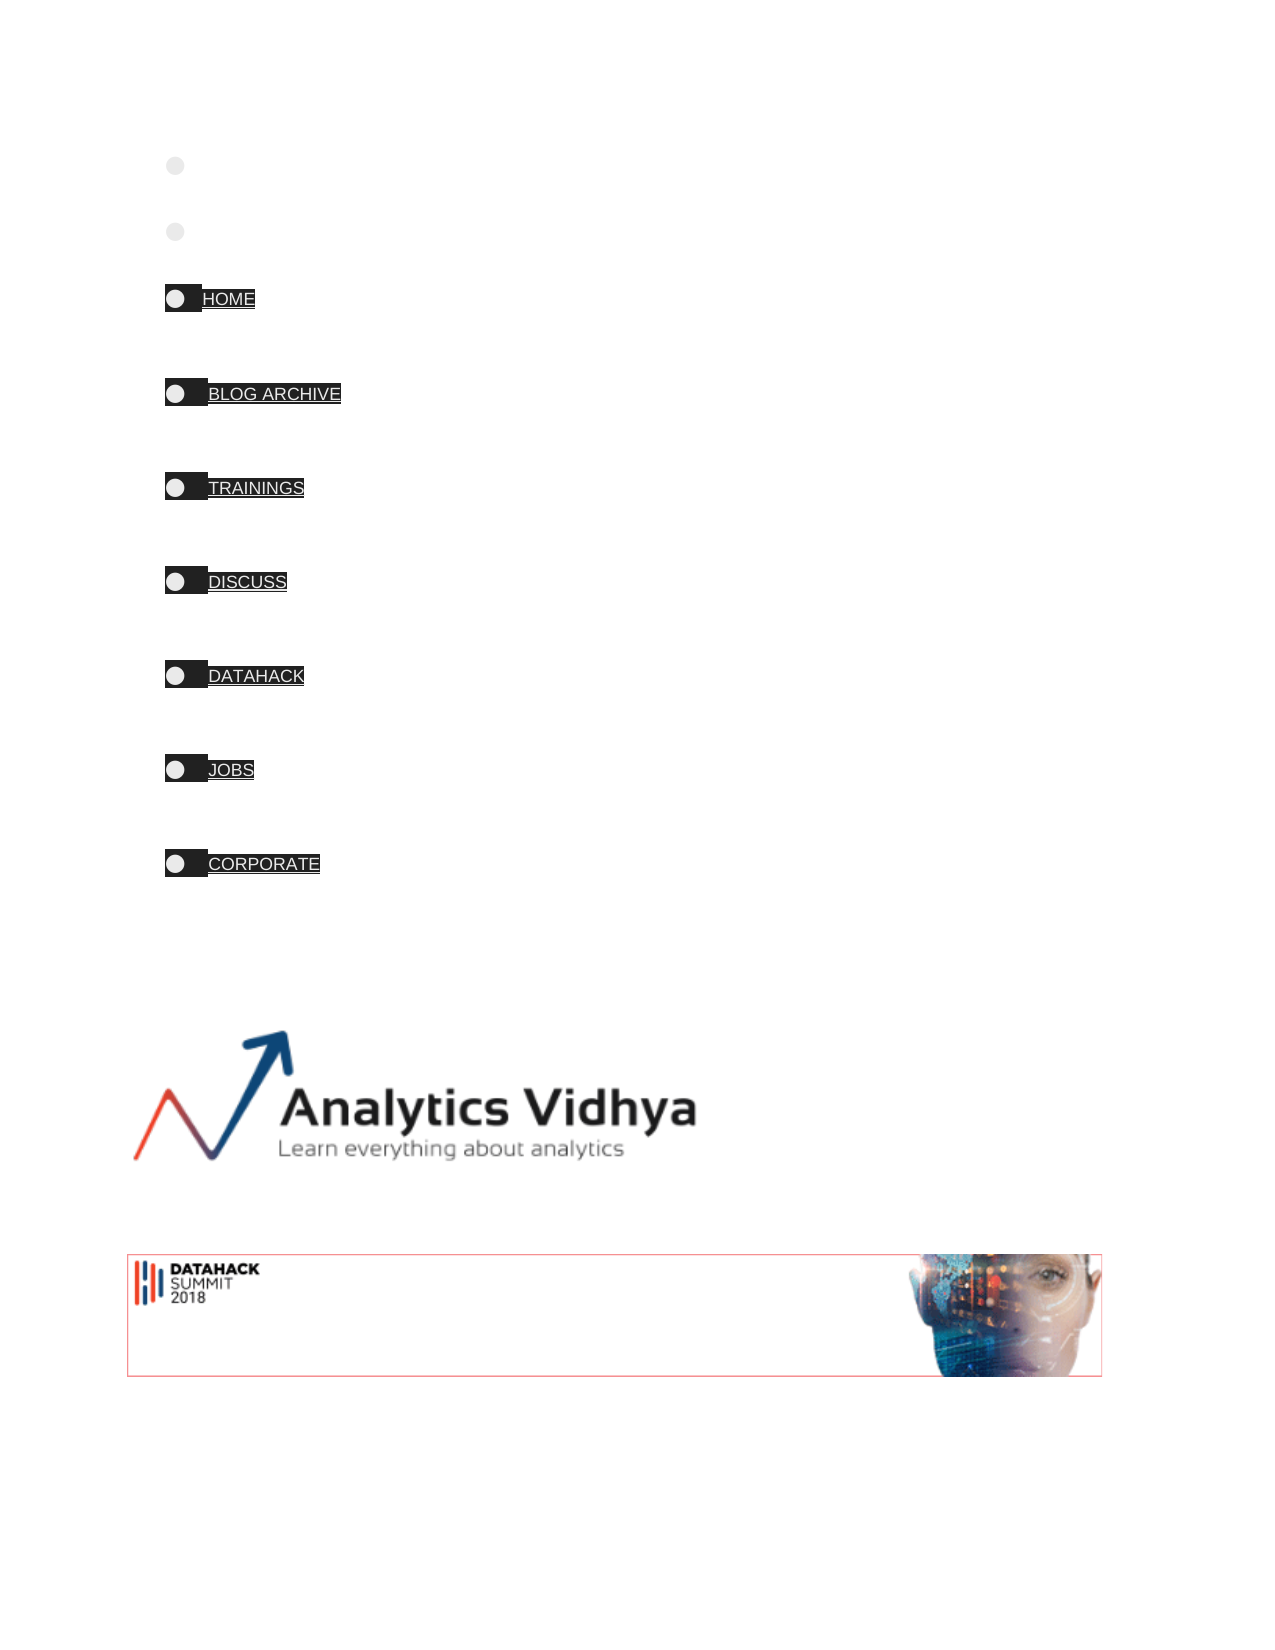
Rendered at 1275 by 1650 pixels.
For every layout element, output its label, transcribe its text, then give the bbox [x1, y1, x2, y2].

list DISCUSS [208, 566, 1148, 594]
list JOBS [208, 754, 1148, 782]
list BLOG ARCHIVE [208, 378, 1148, 406]
picture [131, 1028, 700, 1169]
list TRAININGS [208, 472, 1148, 500]
picture [127, 1254, 1103, 1377]
list DATAHACK [208, 660, 1148, 688]
list HOME [164, 283, 1148, 312]
list CORPORATE [164, 848, 1148, 877]
